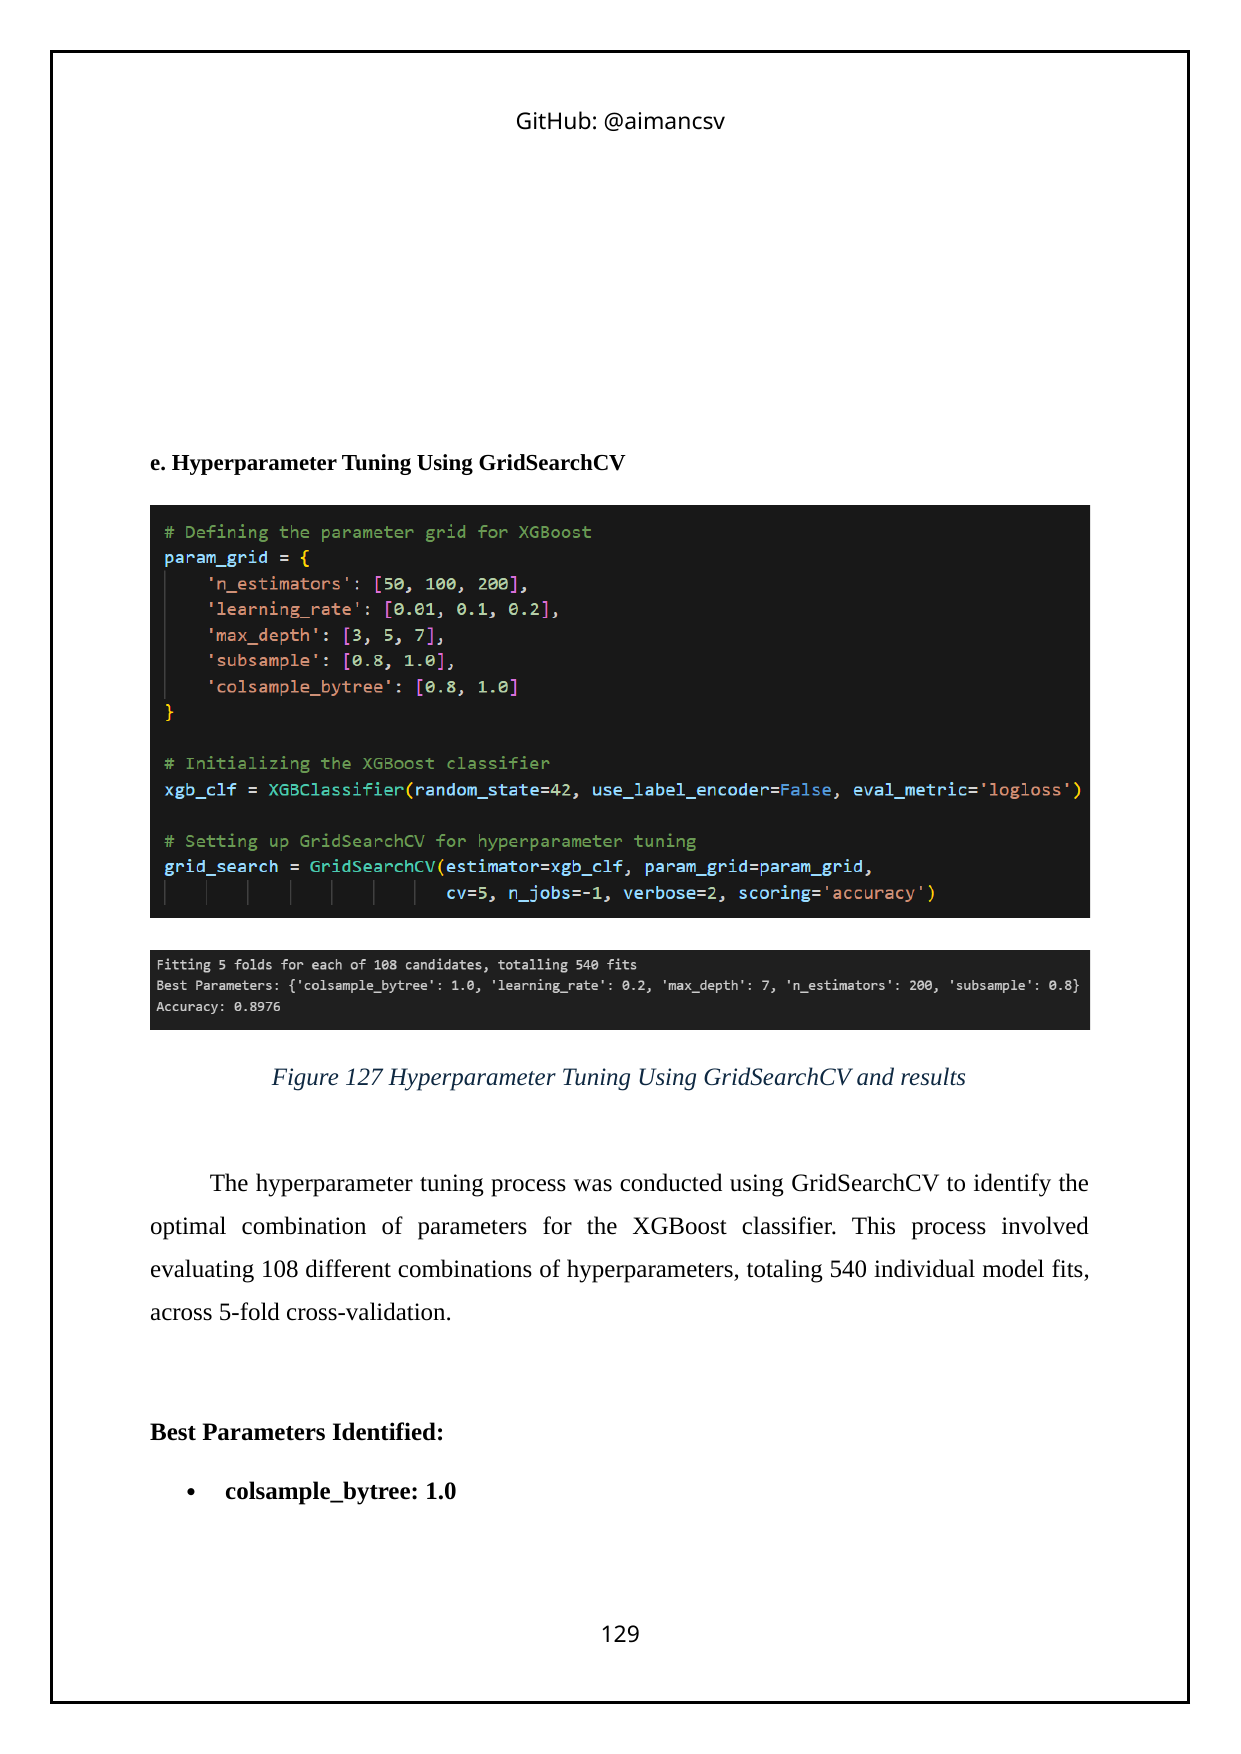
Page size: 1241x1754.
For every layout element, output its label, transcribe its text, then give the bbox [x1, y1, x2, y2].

picture [150, 505, 1091, 918]
text Best Parameters Identified: [150, 1417, 1090, 1445]
picture [150, 950, 1091, 1030]
list colsample_bytree: 1.0 [187, 1476, 1090, 1505]
text e. Hyperparameter Tuning Using GridSearchCV [150, 449, 1090, 475]
text The hyperparameter tuning process was conducted using GridSearchCV to identify the optimal combination of parameters for the XGBoost classifier. This process involved evaluating 108 different combinations of hyperparameters, totaling 540 individual model fits, across 5-fold cross-validation. [150, 1168, 1090, 1326]
